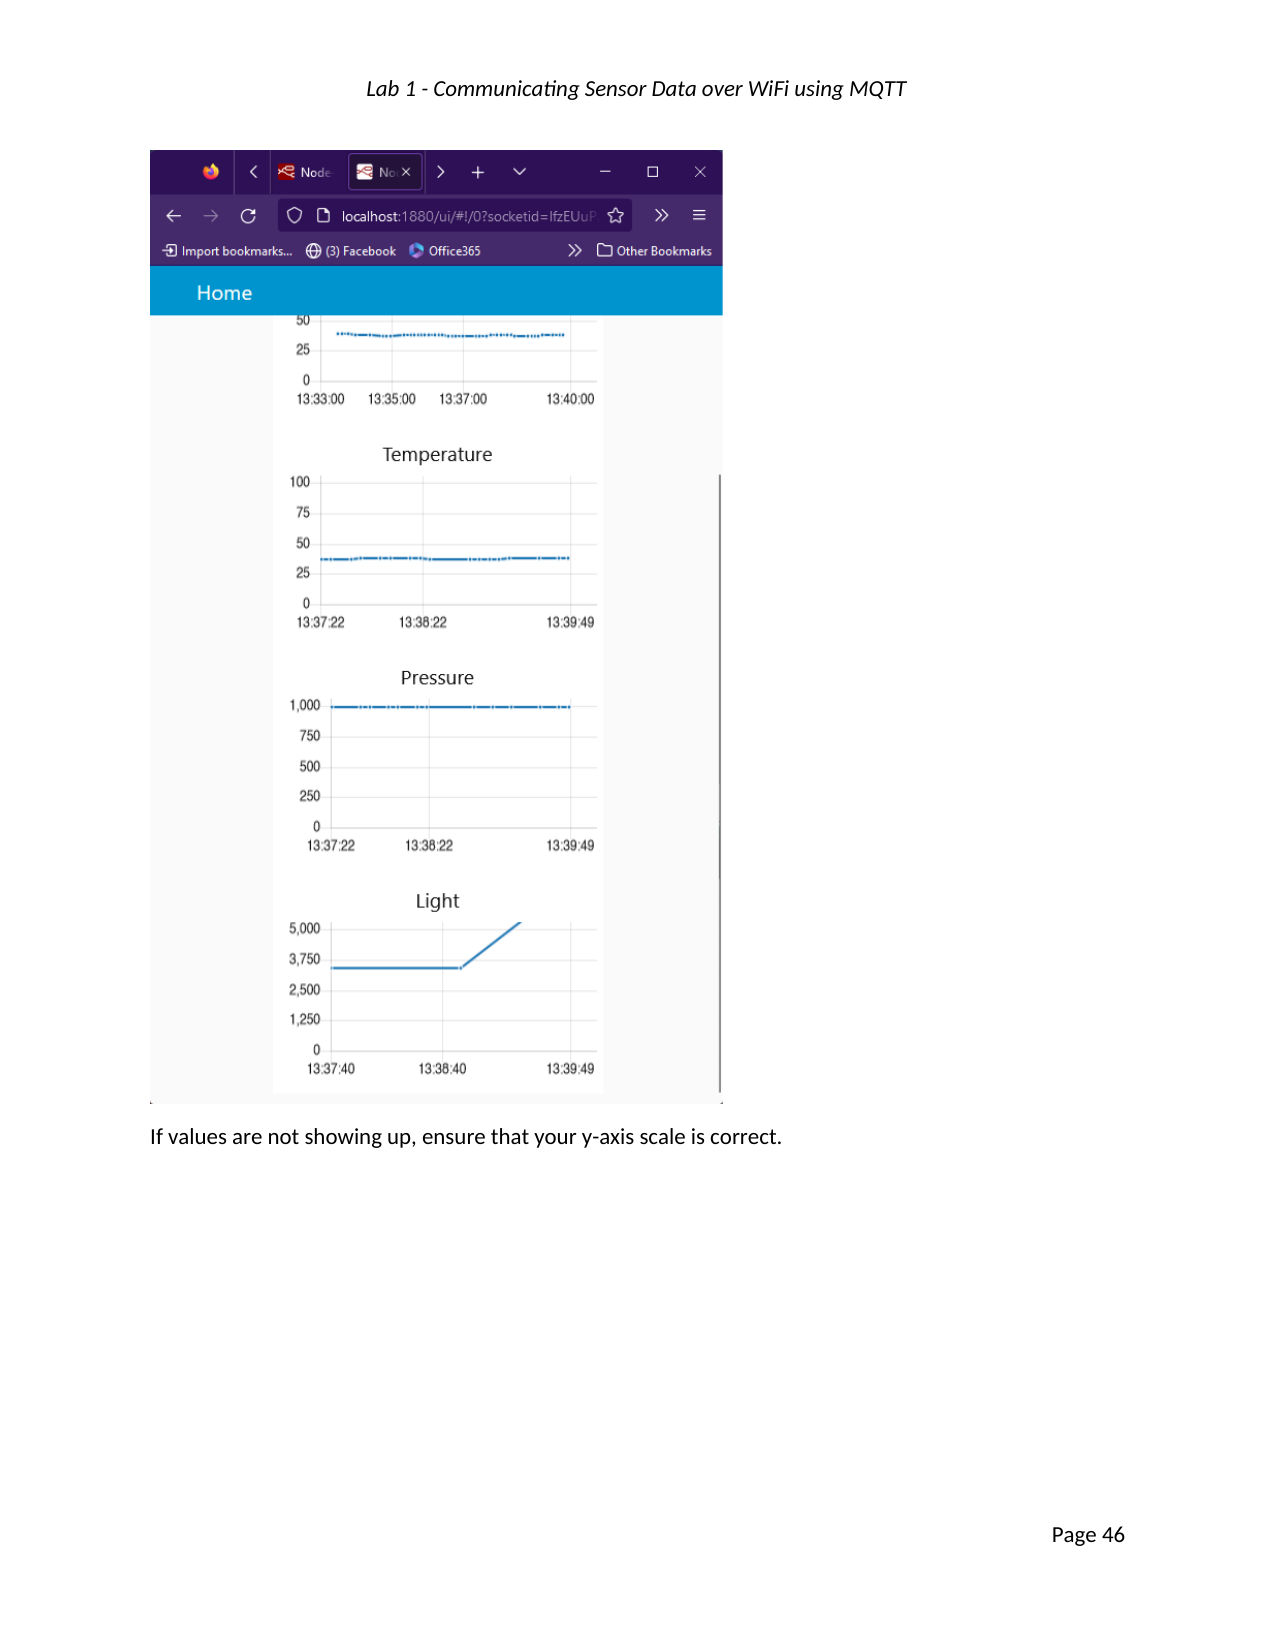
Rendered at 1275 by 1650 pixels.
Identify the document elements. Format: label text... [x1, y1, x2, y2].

picture [243, 290, 252, 297]
picture [150, 150, 723, 265]
picture [226, 290, 239, 299]
text If values are not showing up, ensure that your y-axis scale is correct. [150, 1122, 1125, 1150]
picture [199, 286, 209, 299]
picture [150, 316, 723, 1104]
